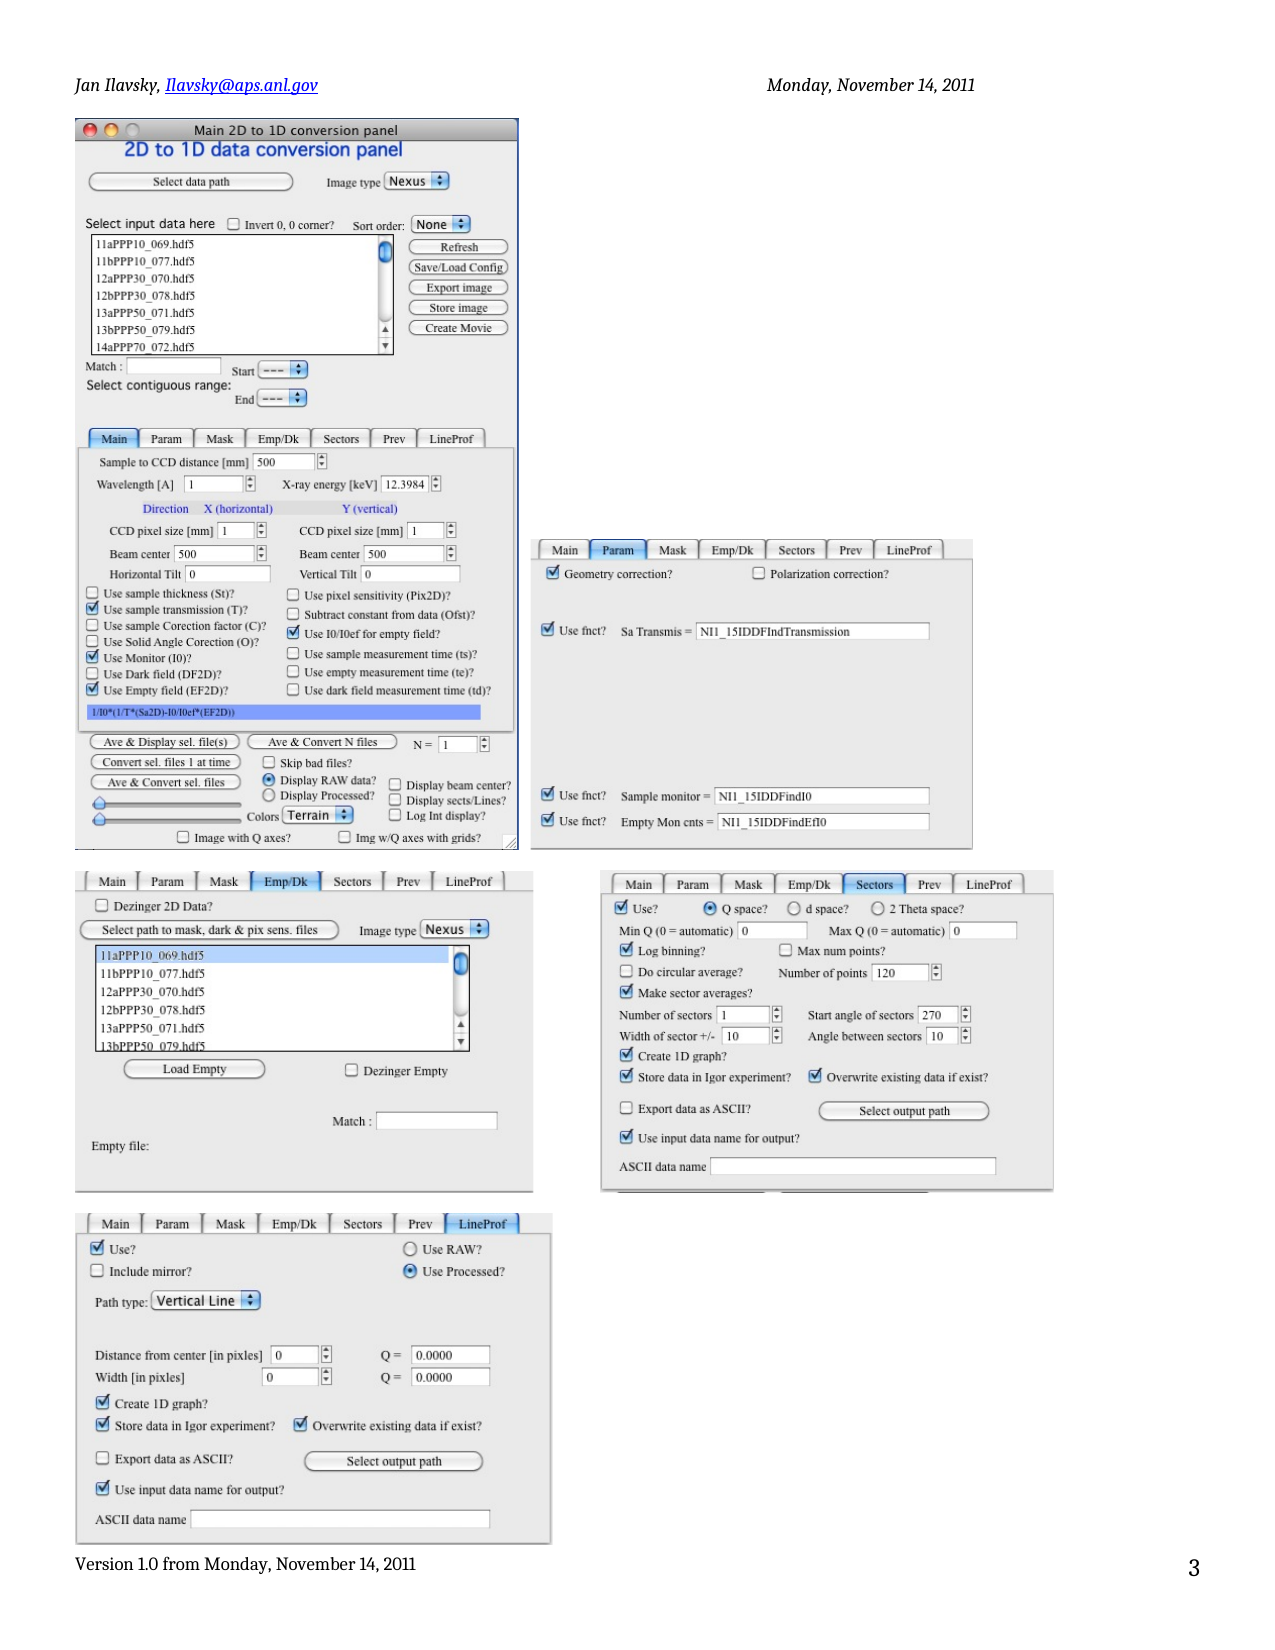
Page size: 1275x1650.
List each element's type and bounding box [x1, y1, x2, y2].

picture [75, 871, 534, 1193]
picture [75, 118, 519, 850]
picture [600, 870, 1054, 1193]
picture [530, 539, 973, 850]
picture [75, 1213, 553, 1545]
